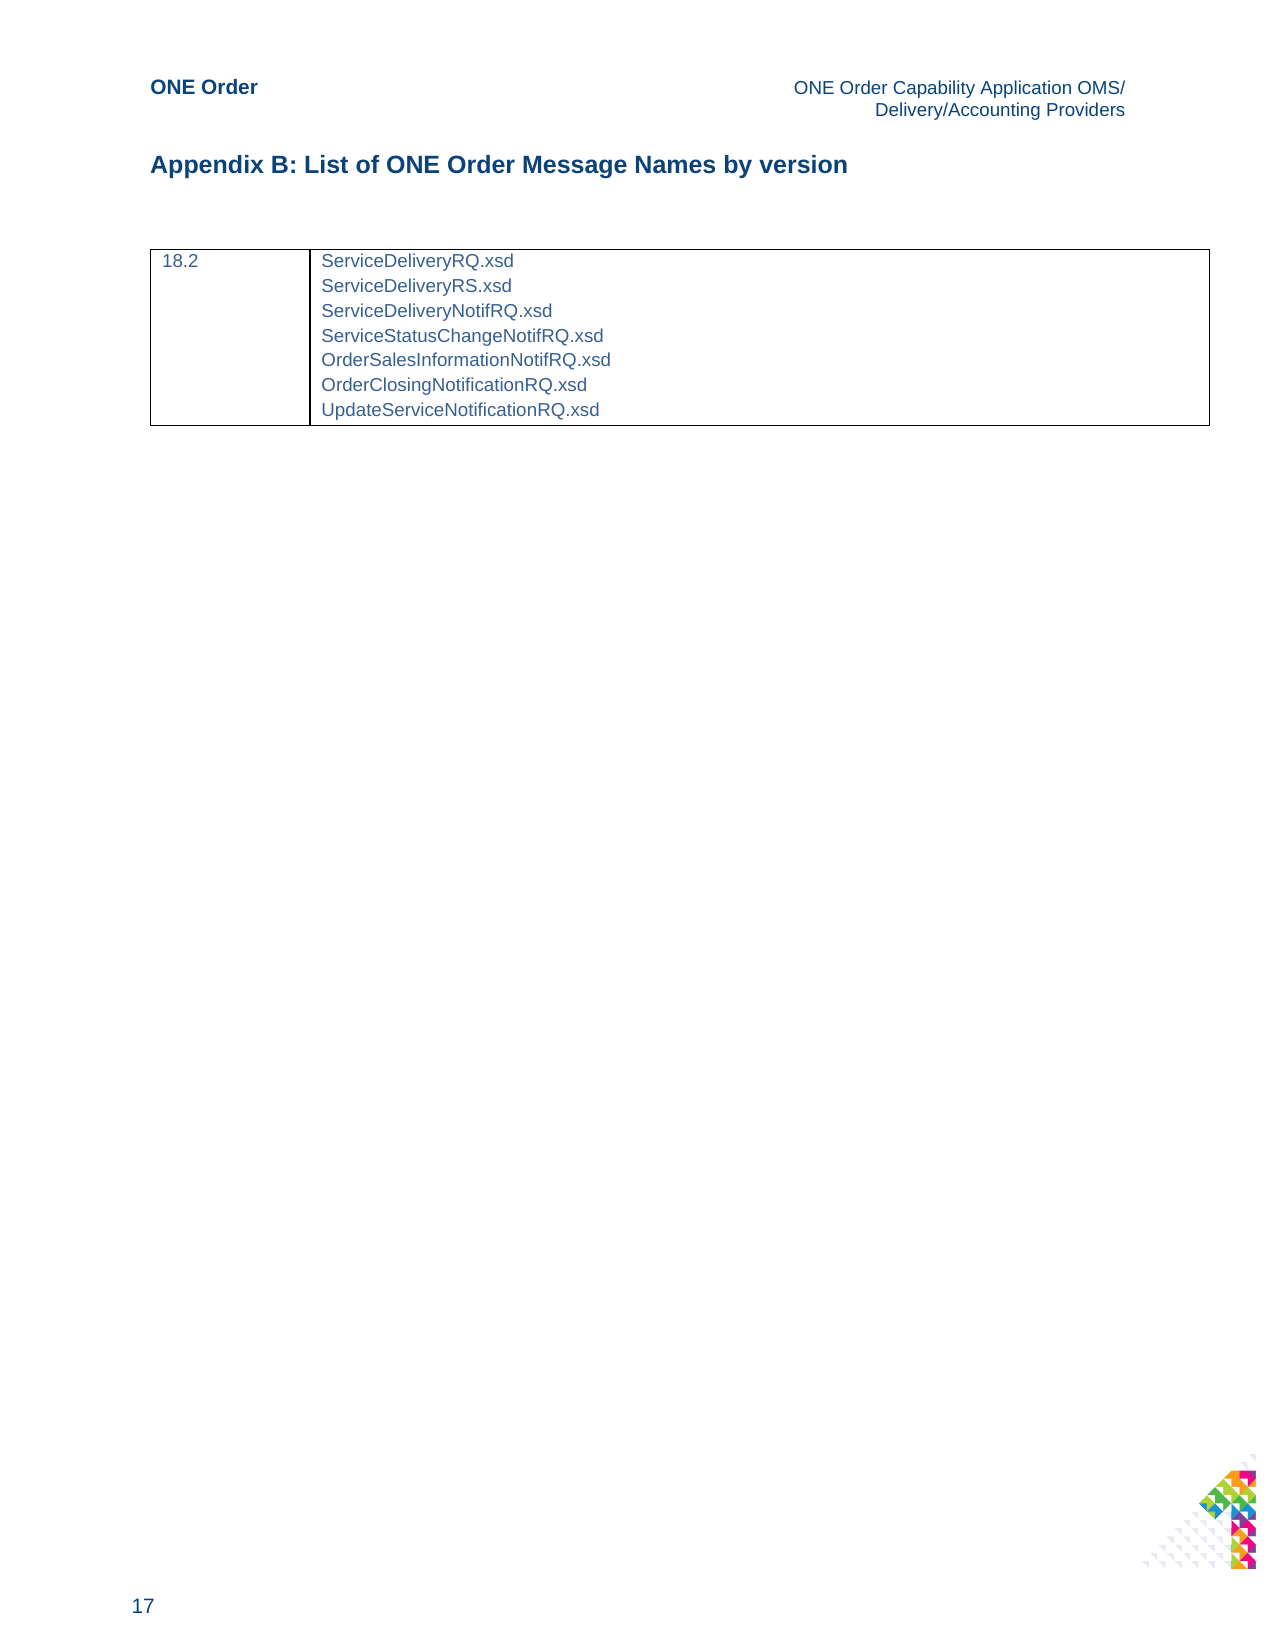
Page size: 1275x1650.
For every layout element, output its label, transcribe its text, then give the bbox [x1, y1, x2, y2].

text Appendix B: List of ONE Order Message Names by version [150, 150, 1125, 179]
table_header 18.2 [151, 250, 309, 425]
table_header ServiceDeliveryRQ.xsd ServiceDeliveryRS.xsd ServiceDeliveryNotifRQ.xsd ServiceStatusChangeNotifRQ.xsd OrderSalesInformationNotifRQ.xsd OrderClosingNotificationRQ.xsd UpdateServiceNotificationRQ.xsd [311, 250, 1209, 425]
picture [1126, 1440, 1274, 1584]
